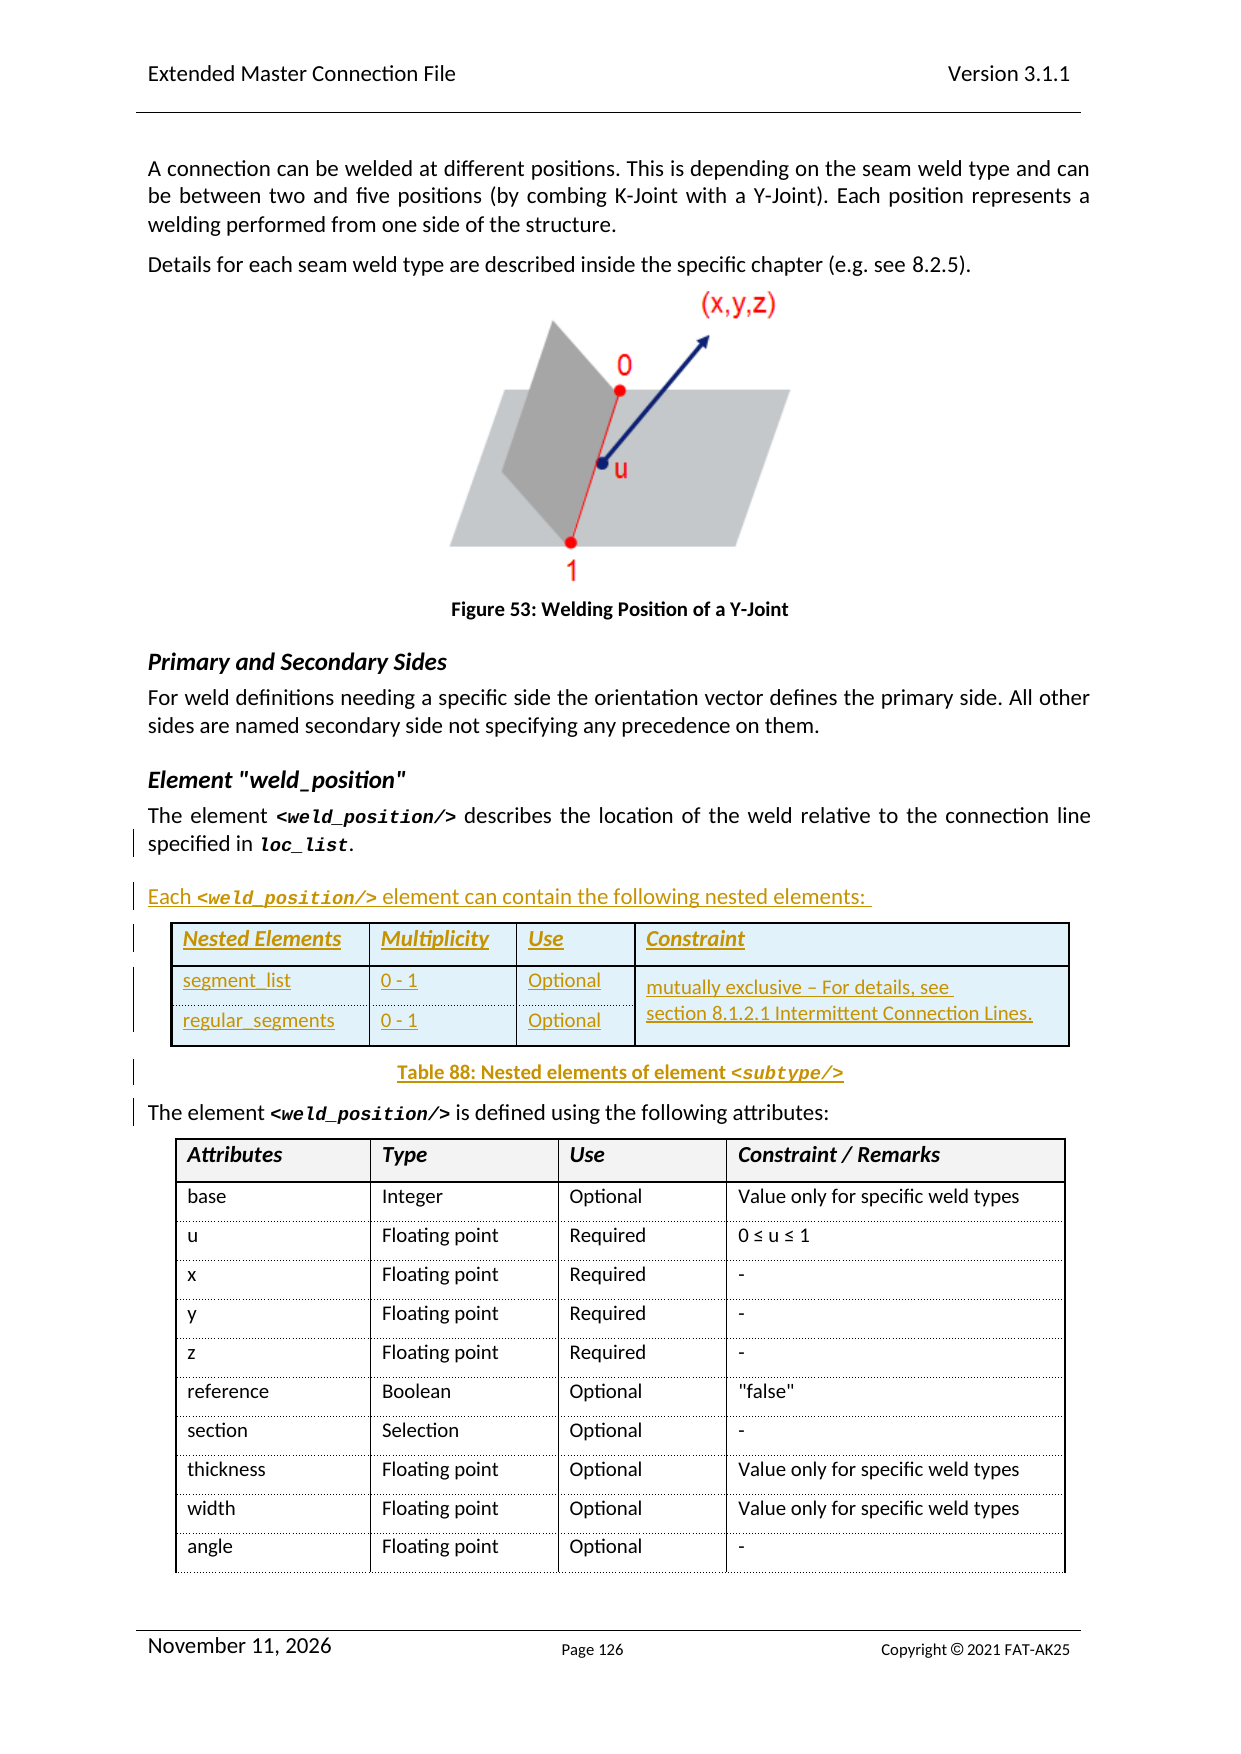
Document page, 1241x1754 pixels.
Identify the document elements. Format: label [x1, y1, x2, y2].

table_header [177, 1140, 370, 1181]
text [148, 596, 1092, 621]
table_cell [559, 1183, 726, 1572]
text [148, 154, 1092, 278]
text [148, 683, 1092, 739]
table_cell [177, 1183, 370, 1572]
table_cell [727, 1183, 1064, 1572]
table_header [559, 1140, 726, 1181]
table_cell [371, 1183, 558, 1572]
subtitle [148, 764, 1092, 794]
picture [407, 290, 833, 584]
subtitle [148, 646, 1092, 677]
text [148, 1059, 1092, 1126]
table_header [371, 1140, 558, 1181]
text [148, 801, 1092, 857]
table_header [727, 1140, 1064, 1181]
